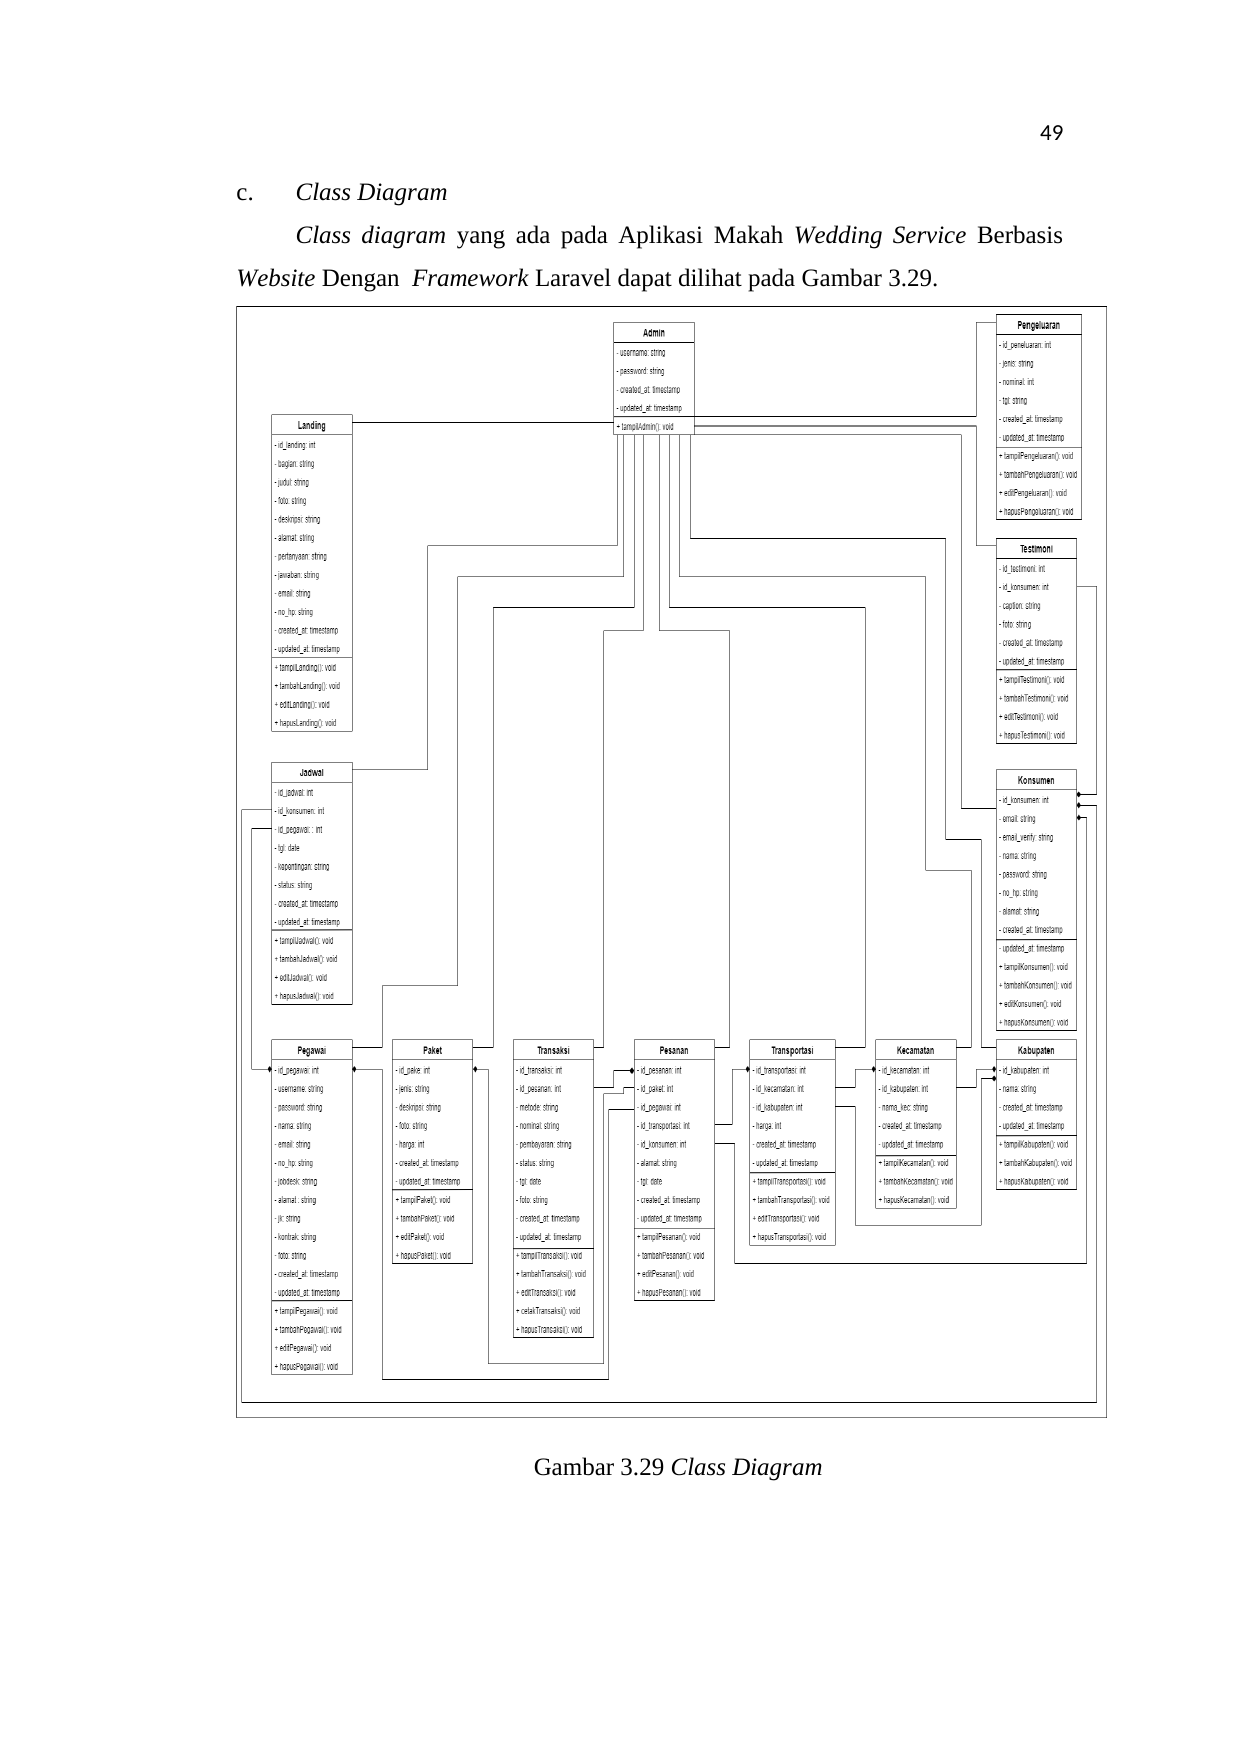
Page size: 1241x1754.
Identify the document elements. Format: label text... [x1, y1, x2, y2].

picture [236, 306, 1107, 1418]
list Class Diagram [236, 177, 1063, 206]
list Class diagram yang ada pada Aplikasi Makah Wedding Service Berbasis Website Dengan Framework Laravel dapat dilihat pada Gambar 3.29. [236, 220, 1063, 292]
